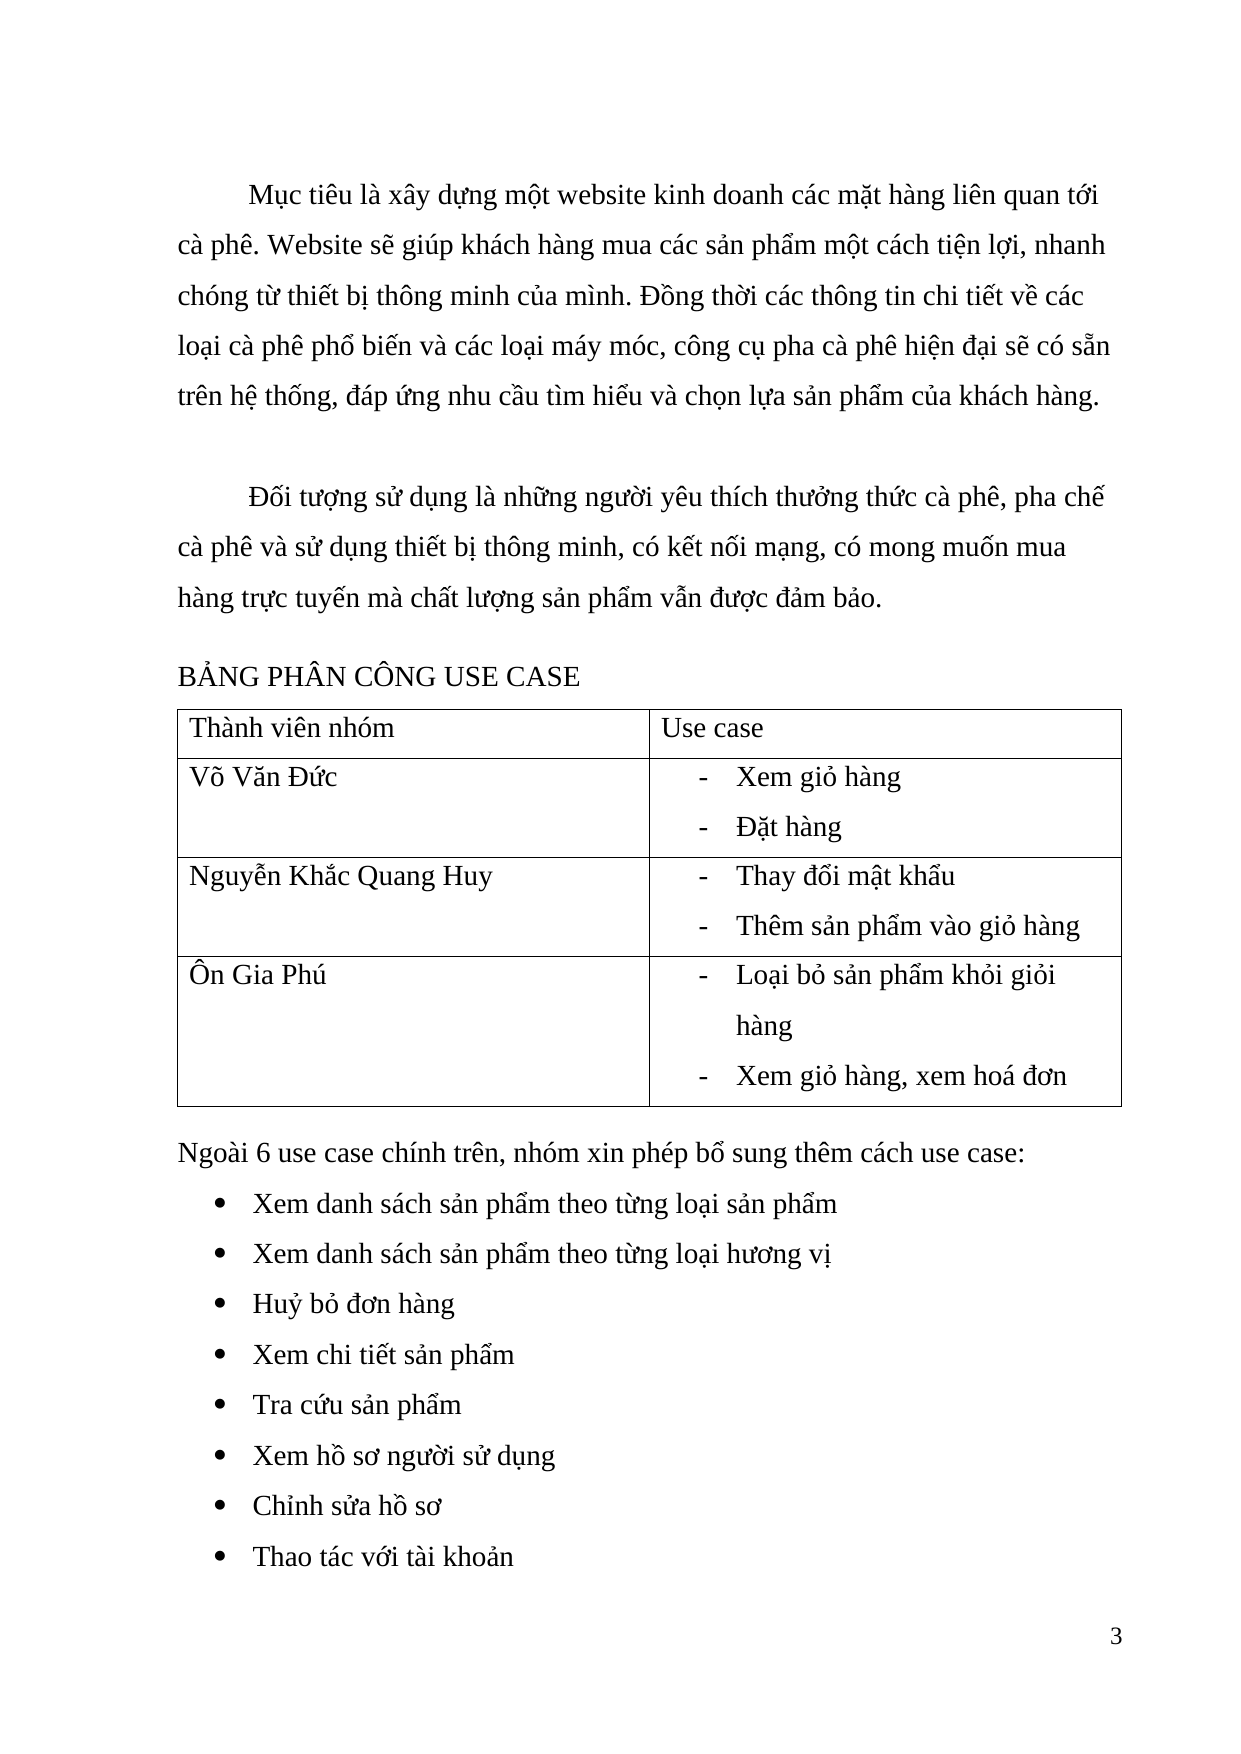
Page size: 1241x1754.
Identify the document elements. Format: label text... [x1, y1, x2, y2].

list Xem danh sách sản phẩm theo từng loại hương vị [215, 1236, 1122, 1270]
list Huỷ bỏ đơn hàng [215, 1287, 1122, 1320]
text Ngoài 6 use case chính trên, nhóm xin phép bổ sung thêm cách use case: [177, 1136, 1122, 1169]
text Đối tượng sử dụng là những người yêu thích thưởng thức cà phê, pha chế cà phê và sử dụng thiết bị thông minh, có kết nối mạng, có mong muốn mua hàng trực tuyến mà chất lượng sản phẩm vẫn được đảm bảo. [177, 479, 1122, 613]
table_cell Nguyễn Khắc Quang Huy [178, 858, 649, 956]
table_cell Ôn Gia Phú [178, 957, 649, 1106]
table_header Thành viên nhóm [178, 710, 649, 758]
list Chỉnh sửa hồ sơ [215, 1488, 1122, 1522]
table_header Use case [650, 710, 1121, 758]
table_cell Loại bỏ sản phẩm khỏi giỏi hàng Xem giỏ hàng, xem hoá đơn [650, 957, 1121, 1106]
text BẢNG PHÂN CÔNG USE CASE [177, 659, 1122, 692]
list Xem danh sách sản phẩm theo từng loại sản phẩm [215, 1186, 1122, 1219]
list Xem hồ sơ người sử dụng [215, 1438, 1122, 1472]
text Mục tiêu là xây dựng một website kinh doanh các mặt hàng liên quan tới cà phê. Website sẽ giúp khách hàng mua các sản phẩm một cách tiện lợi, nhanh chóng từ thiết bị thông minh của mình. Đồng thời các thông tin chi tiết về các loại cà phê phổ biến và các loại máy móc, công cụ pha cà phê hiện đại sẽ có sẵn trên hệ thống, đáp ứng nhu cầu tìm hiểu và chọn lựa sản phẩm của khách hàng. [177, 177, 1122, 412]
table_cell Xem giỏ hàng Đặt hàng [650, 759, 1121, 857]
list Xem chi tiết sản phẩm [215, 1337, 1122, 1371]
table_cell Võ Văn Đức [178, 759, 649, 857]
table_cell Thay đổi mật khẩu Thêm sản phẩm vào giỏ hàng [650, 858, 1121, 956]
list Thao tác với tài khoản [215, 1539, 1122, 1572]
list Tra cứu sản phẩm [215, 1387, 1122, 1421]
